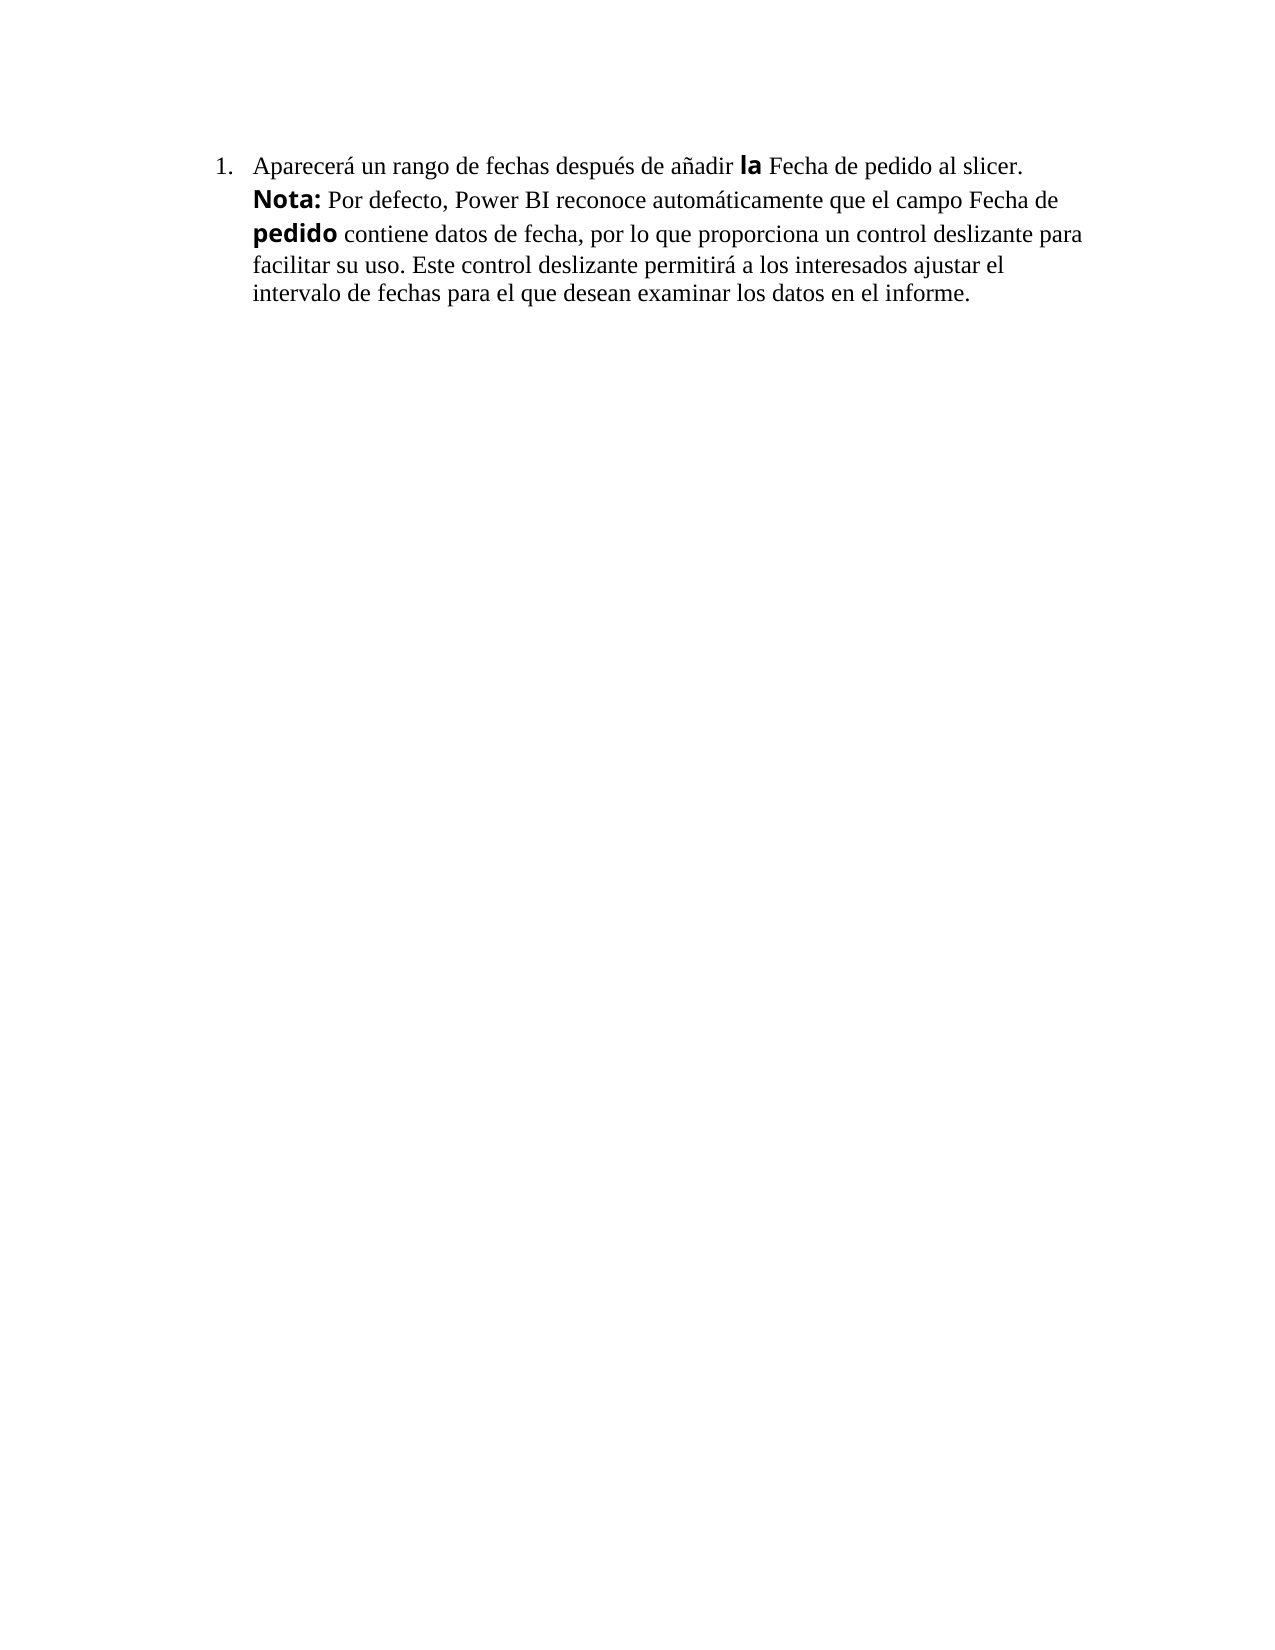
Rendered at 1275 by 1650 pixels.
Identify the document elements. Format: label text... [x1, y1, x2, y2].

list Aparecerá un rango de fechas después de añadir la Fecha de pedido al slicer. Nota: Por defecto, Power BI reconoce automáticamente que el campo Fecha de pedido contiene datos de fecha, por lo que proporciona un control deslizante para facilitar su uso. Este control deslizante permitirá a los interesados ajustar el intervalo de fechas para el que desean examinar los datos en el informe. [215, 148, 1098, 307]
